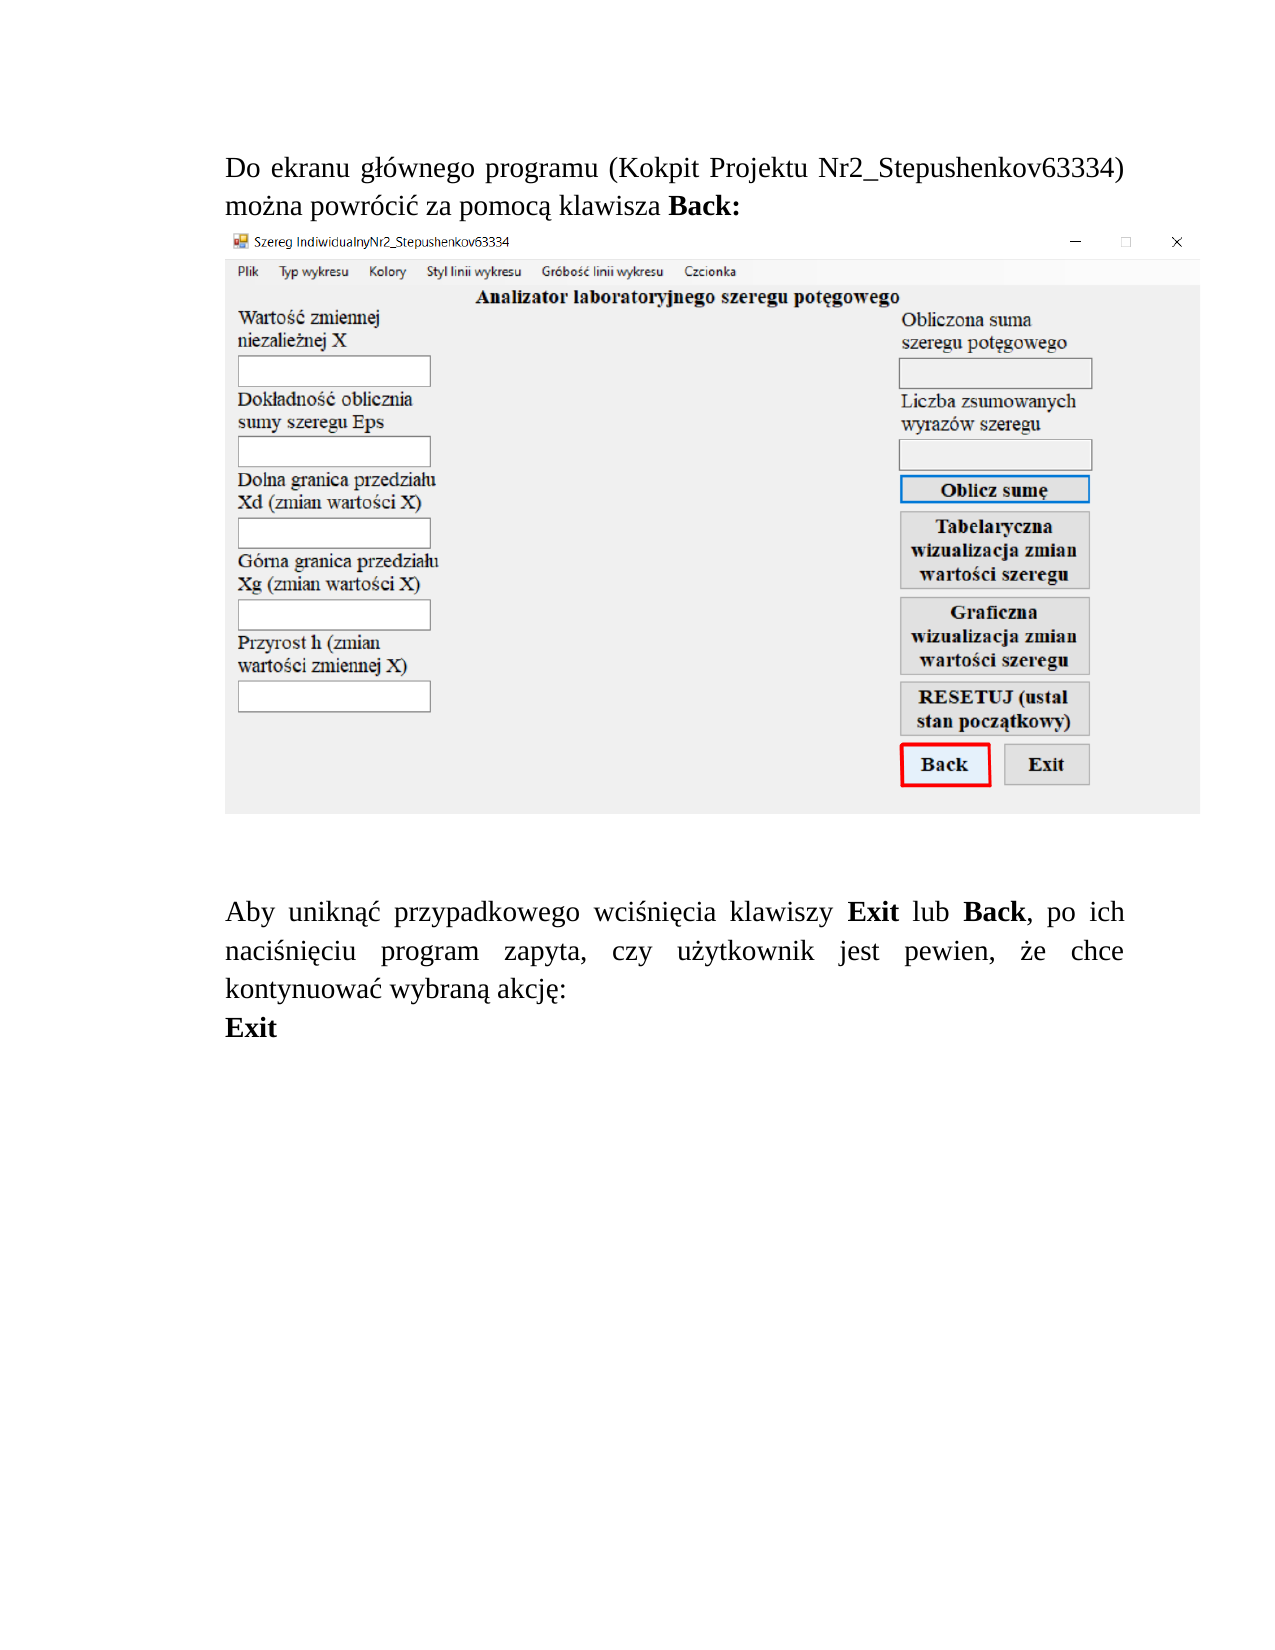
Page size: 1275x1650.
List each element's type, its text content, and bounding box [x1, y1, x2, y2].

list Do ekranu głównego programu (Kokpit Projektu Nr2_Stepushenkov63334) można powrócić za pomocą klawisza Back: [225, 150, 1125, 222]
picture [225, 227, 1200, 814]
list Exit [225, 1010, 1125, 1043]
list Aby uniknąć przypadkowego wciśnięcia klawiszy Exit lub Back, po ich naciśnięciu program zapyta, czy użytkownik jest pewien, że chce kontynuować wybraną akcję: [225, 894, 1125, 1005]
